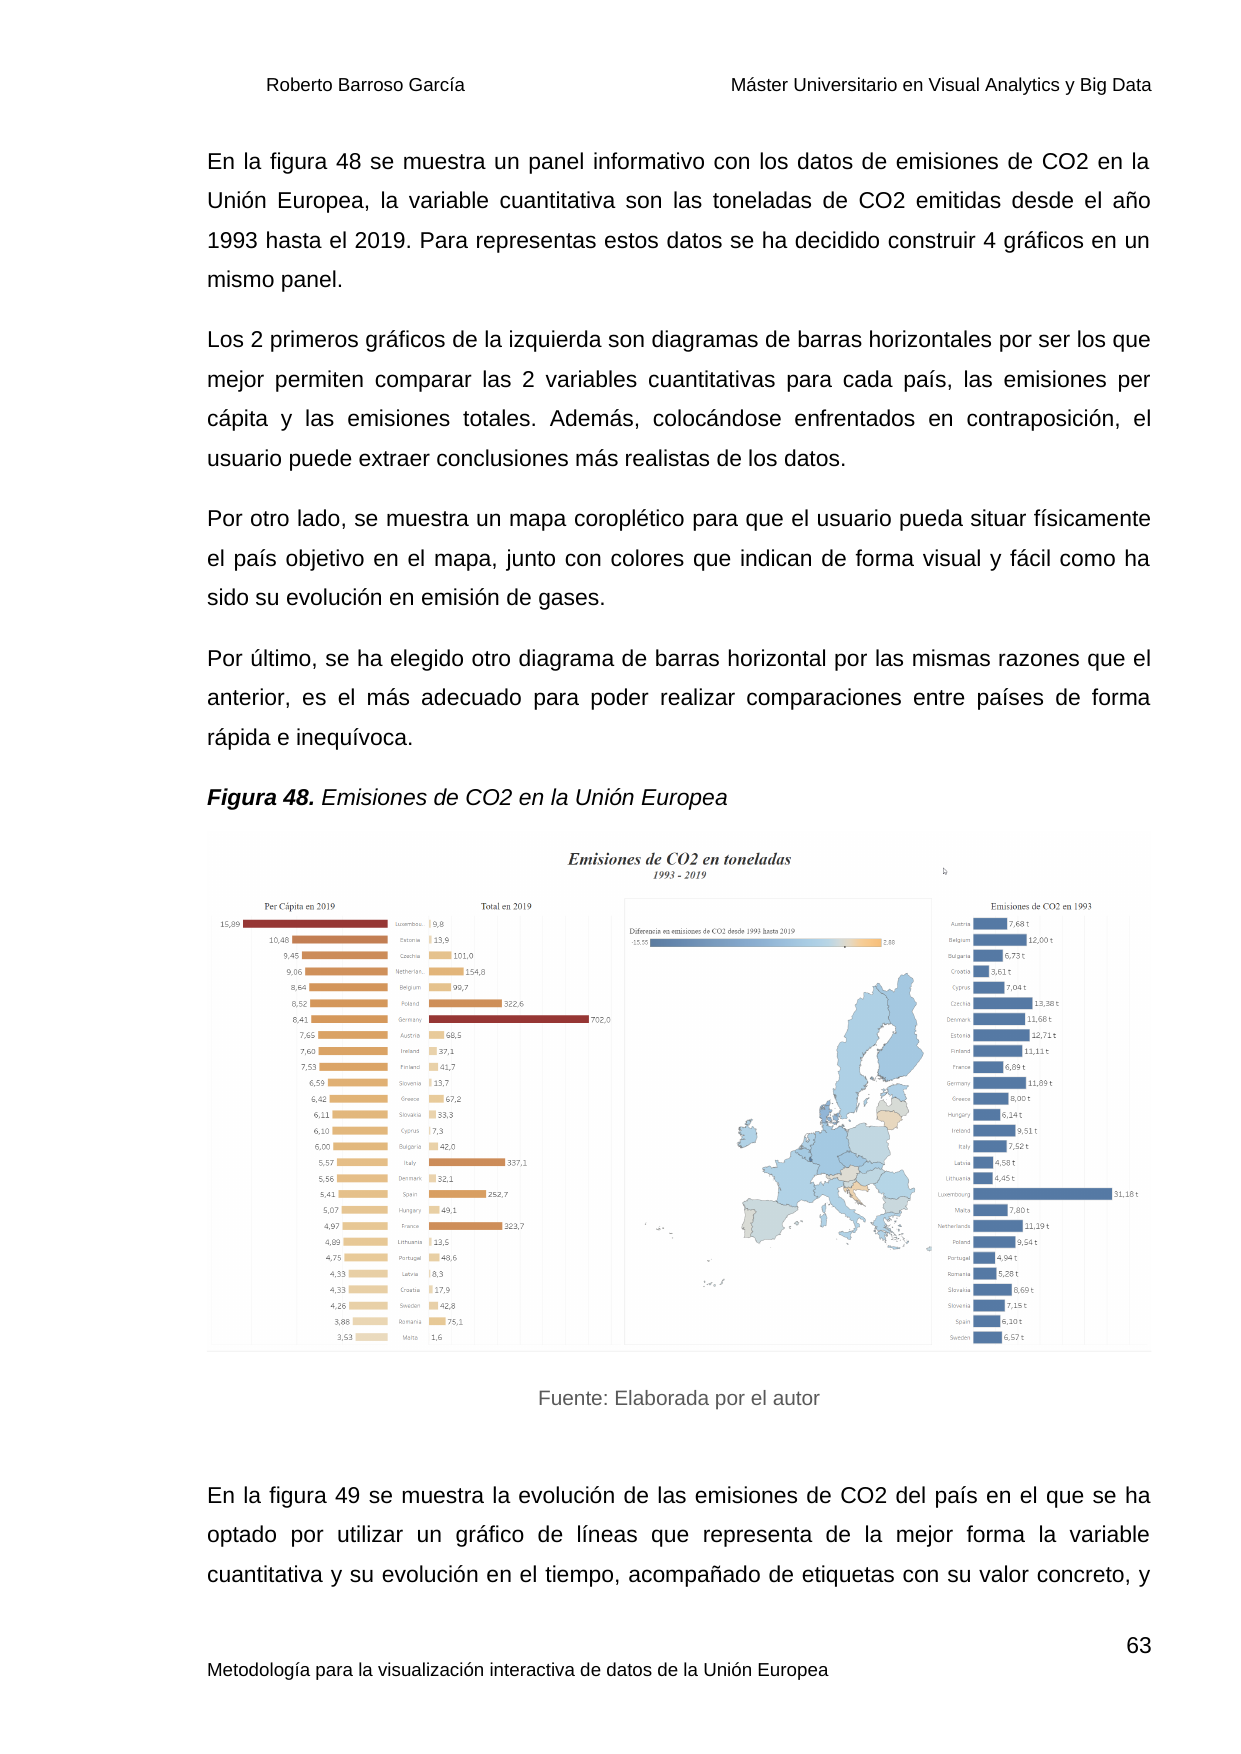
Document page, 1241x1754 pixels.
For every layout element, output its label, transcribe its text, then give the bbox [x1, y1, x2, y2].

text Por último, se ha elegido otro diagrama de barras horizontal por las mismas razones que el anterior, es el más adecuado para poder realizar comparaciones entre países de forma rápida e inequívoca. [207, 644, 1152, 750]
text En la figura 48 se muestra un panel informativo con los datos de emisiones de CO2 en la Unión Europea, la variable cuantitativa son las toneladas de CO2 emitidas desde el año 1993 hasta el 2019. Para representas estos datos se ha decidido construir 4 gráficos en un mismo panel. [207, 148, 1152, 292]
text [207, 1482, 1152, 1587]
text Fuente: Elaborada por el autor [207, 1386, 1152, 1409]
text Los 2 primeros gráficos de la izquierda son diagramas de barras horizontales por ser los que mejor permiten comparar las 2 variables cuantitativas para cada país, las emisiones per cápita y las emisiones totales. Además, colocándose enfrentados en contraposición, el usuario puede extraer conclusiones más realistas de los datos. [207, 326, 1152, 471]
picture [206, 831, 1152, 1352]
text Figura 48. Emisiones de CO2 en la Unión Europea [207, 784, 1152, 810]
text Por otro lado, se muestra un mapa coroplético para que el usuario pueda situar físicamente el país objetivo en el mapa, junto con colores que indican de forma visual y fácil como ha sido su evolución en emisión de gases. [207, 505, 1152, 611]
